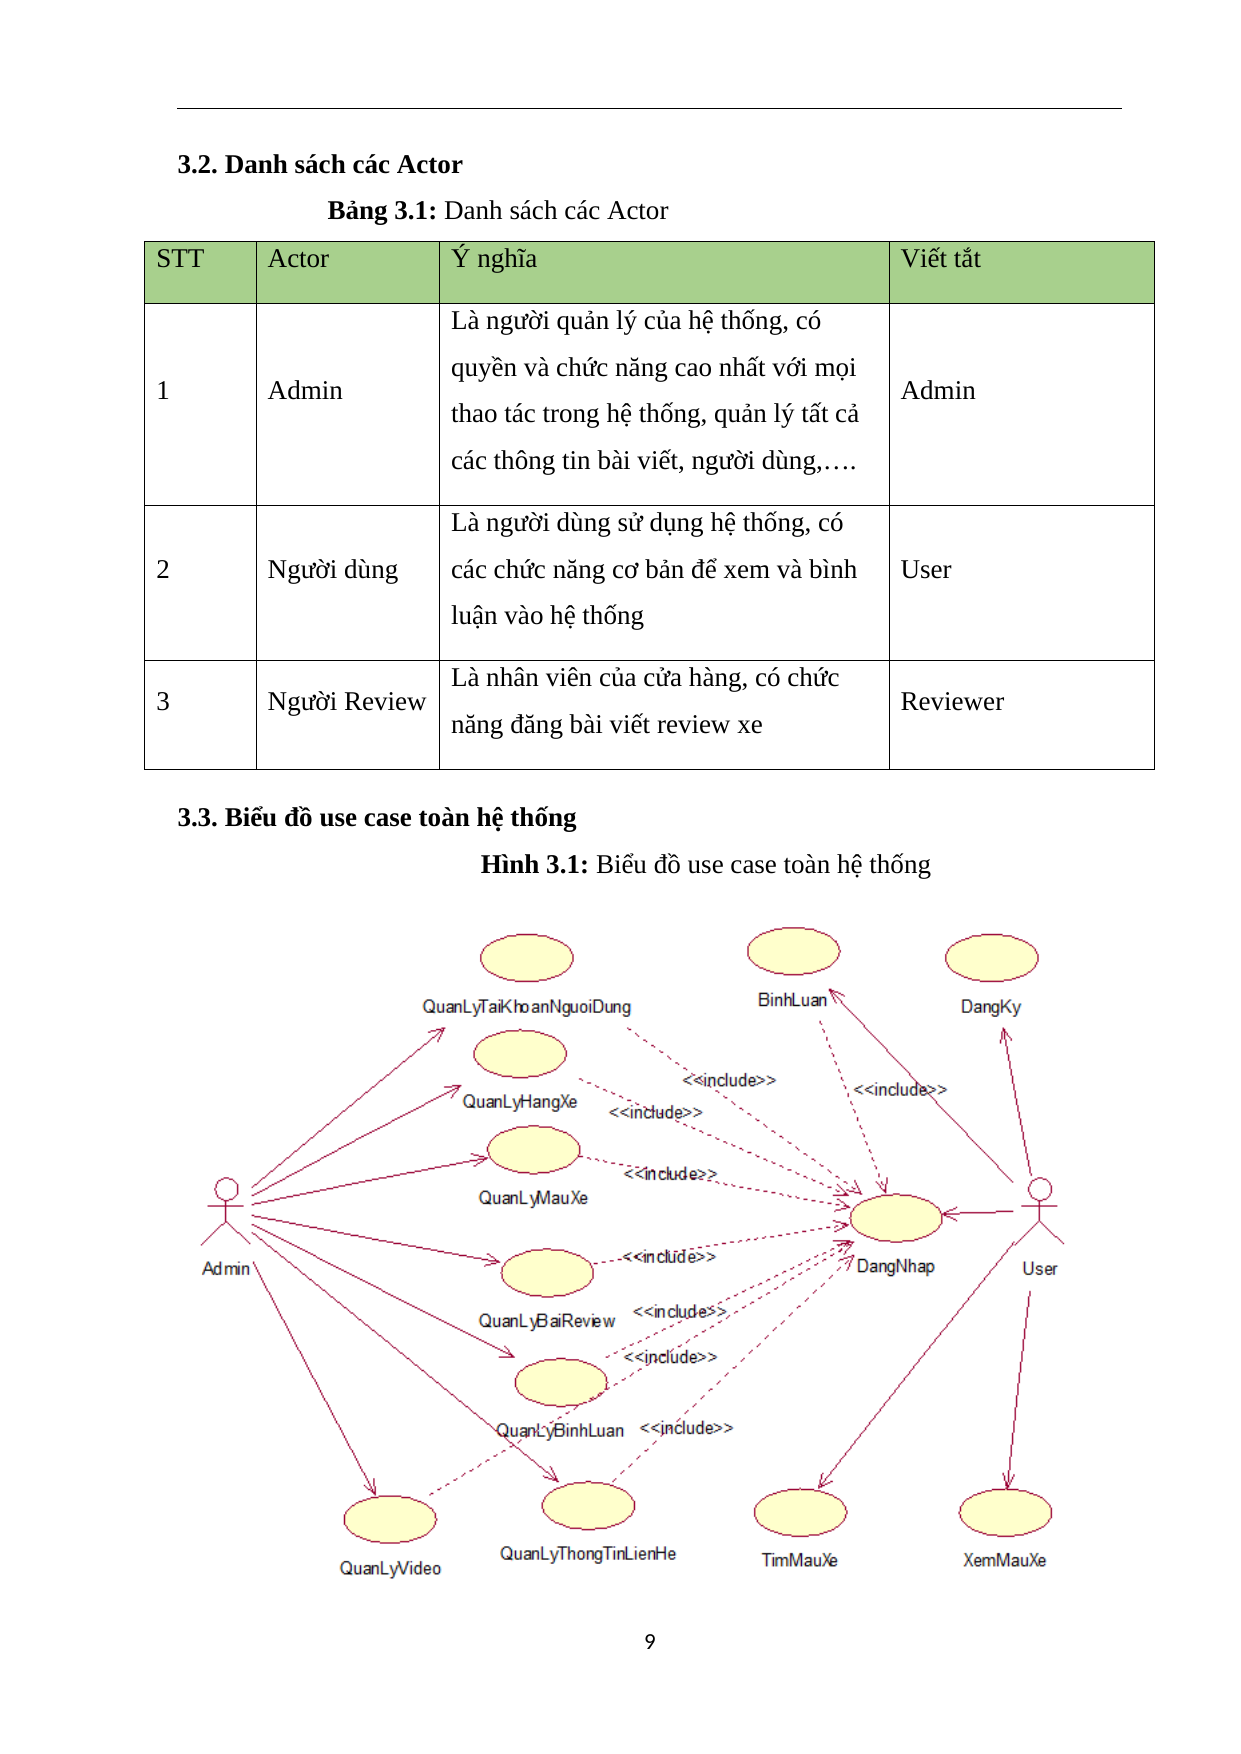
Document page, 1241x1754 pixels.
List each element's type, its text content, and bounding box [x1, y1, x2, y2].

text Biểu đồ use case toàn hệ thống [177, 801, 1122, 832]
table_cell Người Review [257, 661, 439, 769]
table_cell Admin [890, 304, 1154, 505]
table_cell Là người quản lý của hệ thống, có quyền và chức năng cao nhất với mọi thao tác trong hệ thống, quản lý tất cả các thông tin bài viết, người dùng,…. [440, 304, 889, 505]
table_header Actor [257, 242, 439, 303]
table_header Viết tắt [890, 242, 1154, 303]
text Danh sách các Actor [327, 194, 1122, 226]
table_cell 3 [145, 661, 256, 769]
table_cell Người dùng [257, 506, 439, 660]
table_cell Là người dùng sử dụng hệ thống, có các chức năng cơ bản để xem và bình luận vào hệ thống [440, 506, 889, 660]
table_cell 2 [145, 506, 256, 660]
picture [181, 911, 1127, 1596]
table_cell 1 [145, 304, 256, 505]
table_header STT [145, 242, 256, 303]
list Biểu đồ use case toàn hệ thống [290, 848, 1122, 879]
table_cell Là nhân viên của cửa hàng, có chức năng đăng bài viết review xe [440, 661, 889, 769]
text Danh sách các Actor [177, 148, 1122, 179]
table_cell Reviewer [890, 661, 1154, 769]
table_cell User [890, 506, 1154, 660]
table_header Ý nghĩa [440, 242, 889, 303]
table_cell Admin [257, 304, 439, 505]
